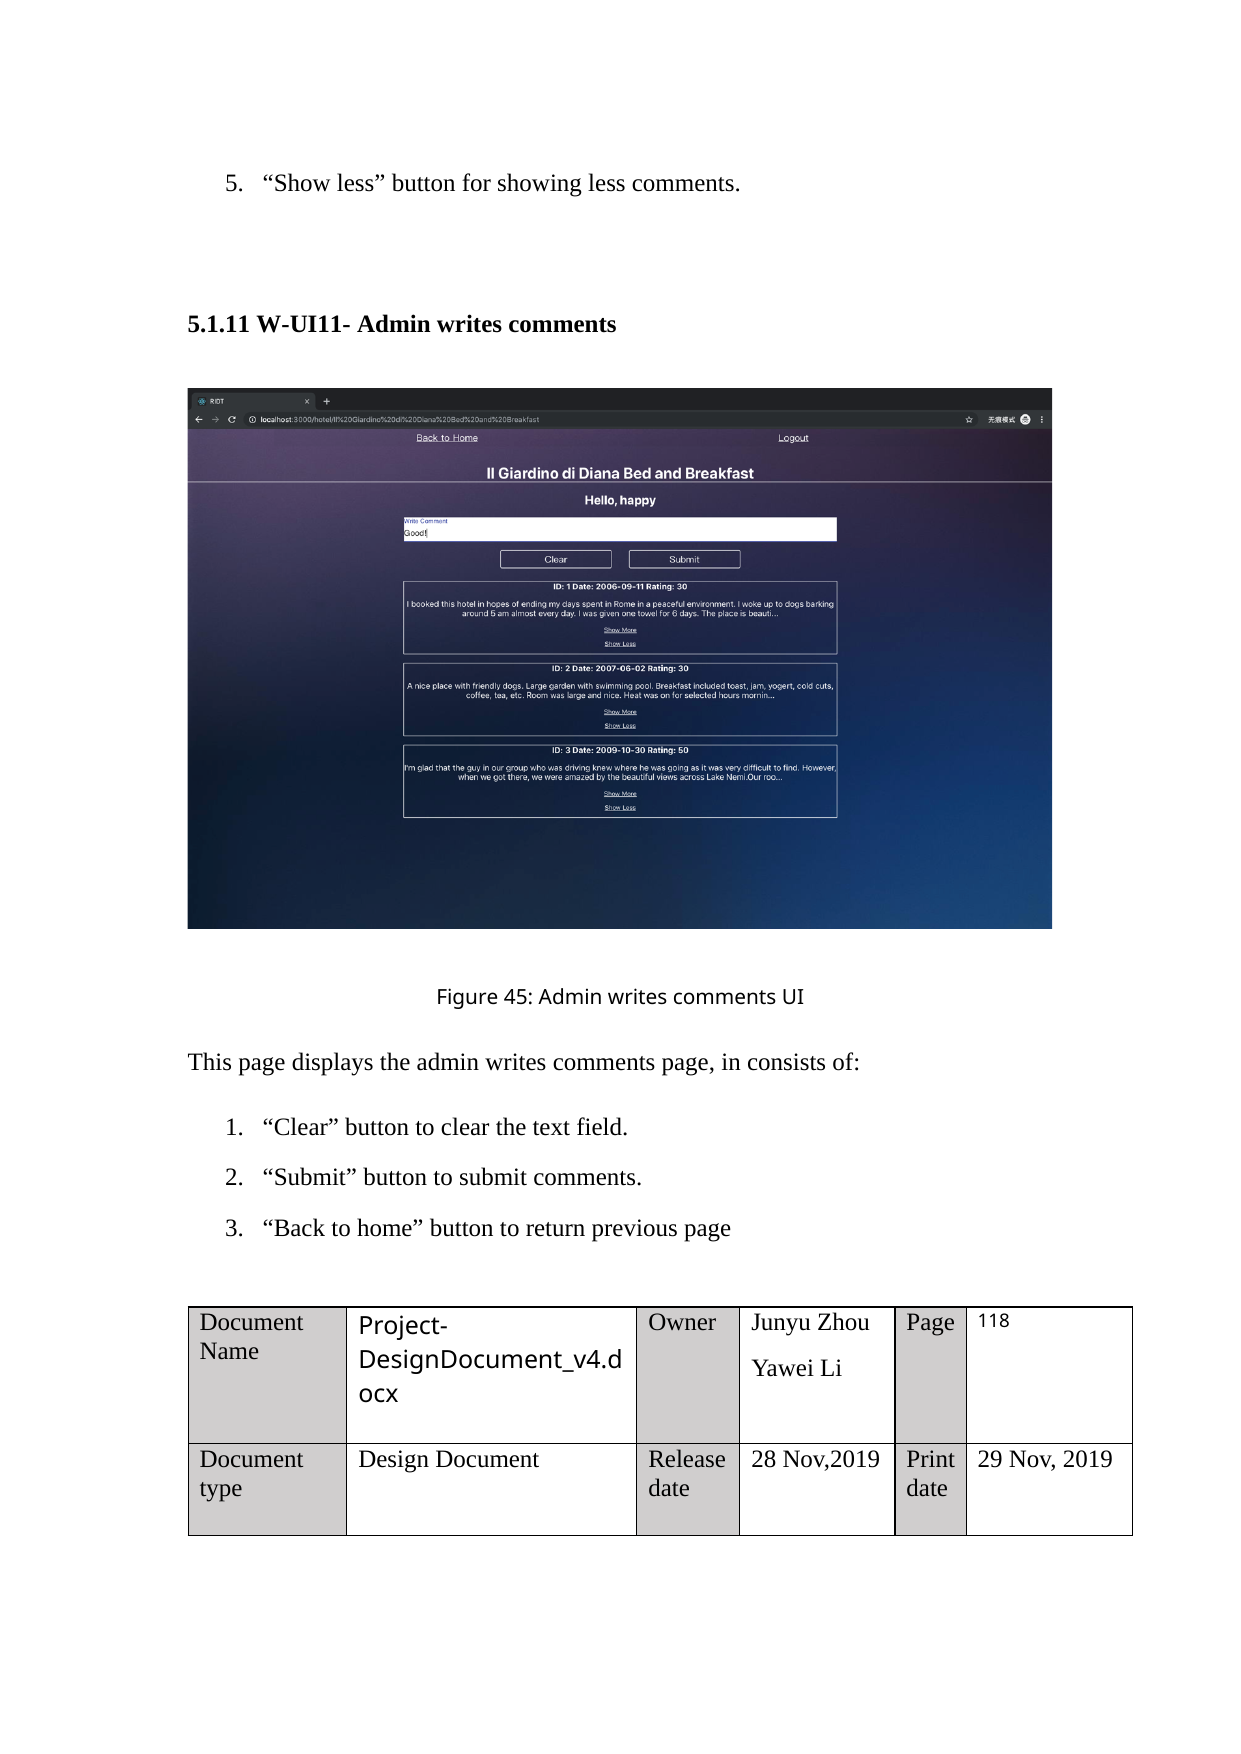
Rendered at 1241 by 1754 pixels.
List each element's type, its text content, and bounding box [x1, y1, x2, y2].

list “Show less” button for showing less comments. [225, 166, 1053, 200]
list “Back to home” button to return previous page [225, 1211, 1053, 1244]
subtitle 5.1.11 W-UI11- Admin writes comments [187, 306, 1053, 340]
picture [187, 388, 1053, 929]
text This page displays the admin writes comments page, in consists of: [187, 1044, 1053, 1078]
list “Submit” button to submit comments. [225, 1160, 1053, 1194]
list “Clear” button to clear the text field. [225, 1109, 1053, 1143]
